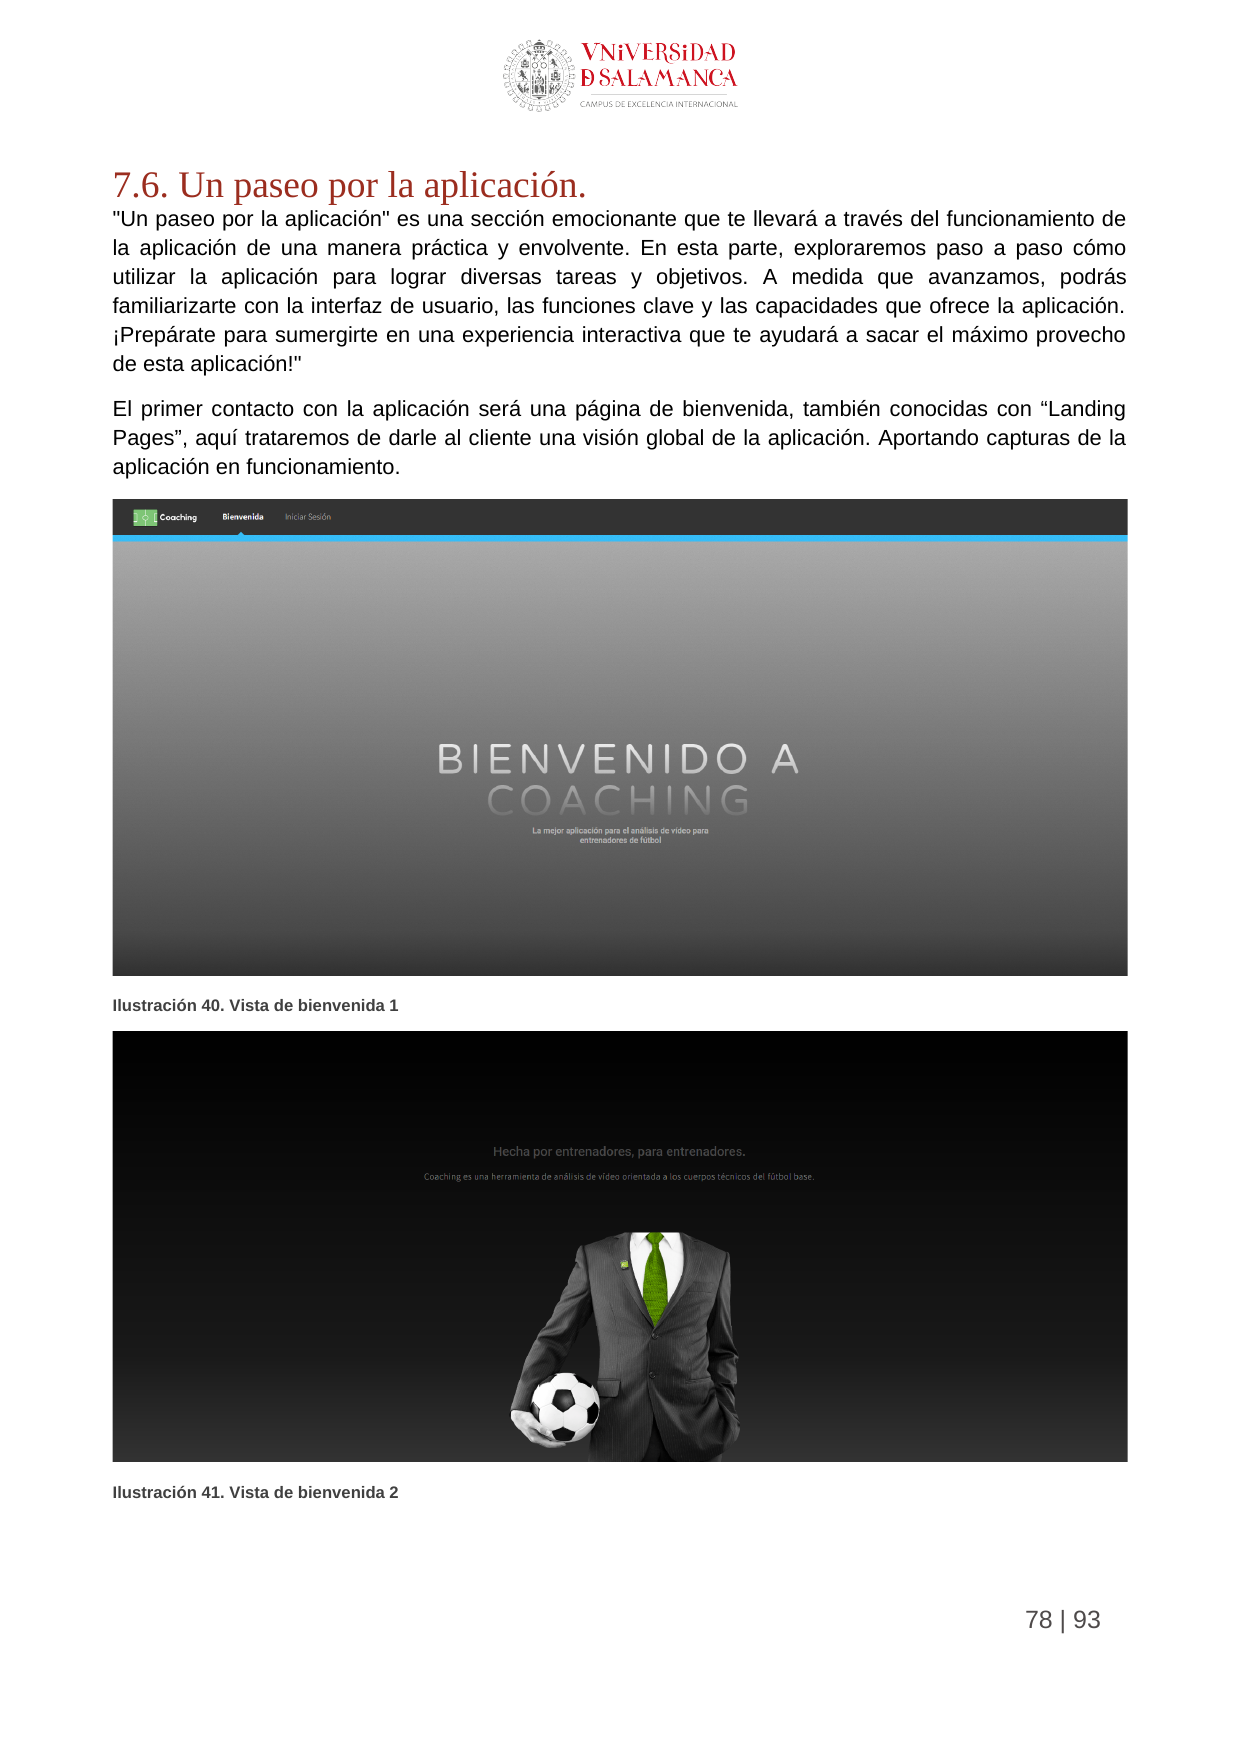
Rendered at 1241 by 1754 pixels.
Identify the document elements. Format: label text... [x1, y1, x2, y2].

picture [112, 499, 1128, 976]
subtitle 7.6. Un paseo por la aplicación. [112, 162, 1128, 206]
picture [499, 36, 742, 116]
text Ilustración 41. Vista de bienvenida 2 [112, 1482, 1128, 1502]
text Ilustración 40. Vista de bienvenida 1 [112, 996, 1128, 1015]
text "Un paseo por la aplicación" es una sección emocionante que te llevará a través del funcionamiento de la aplicación de una manera práctica y envolvente. En esta parte, exploraremos paso a paso cómo utilizar la aplicación para lograr diversas tareas y objetivos. A medida que avanzamos, podrás familiarizarte con la interfaz de usuario, las funciones clave y las capacidades que ofrece la aplicación. ¡Prepárate para sumergirte en una experiencia interactiva que te ayudará a sacar el máximo provecho de esta aplicación!" [112, 206, 1128, 376]
picture [112, 1031, 1128, 1462]
text El primer contacto con la aplicación será una página de bienvenida, también conocidas con “Landing Pages”, aquí trataremos de darle al cliente una visión global de la aplicación. Aportando capturas de la aplicación en funcionamiento. [112, 396, 1128, 479]
